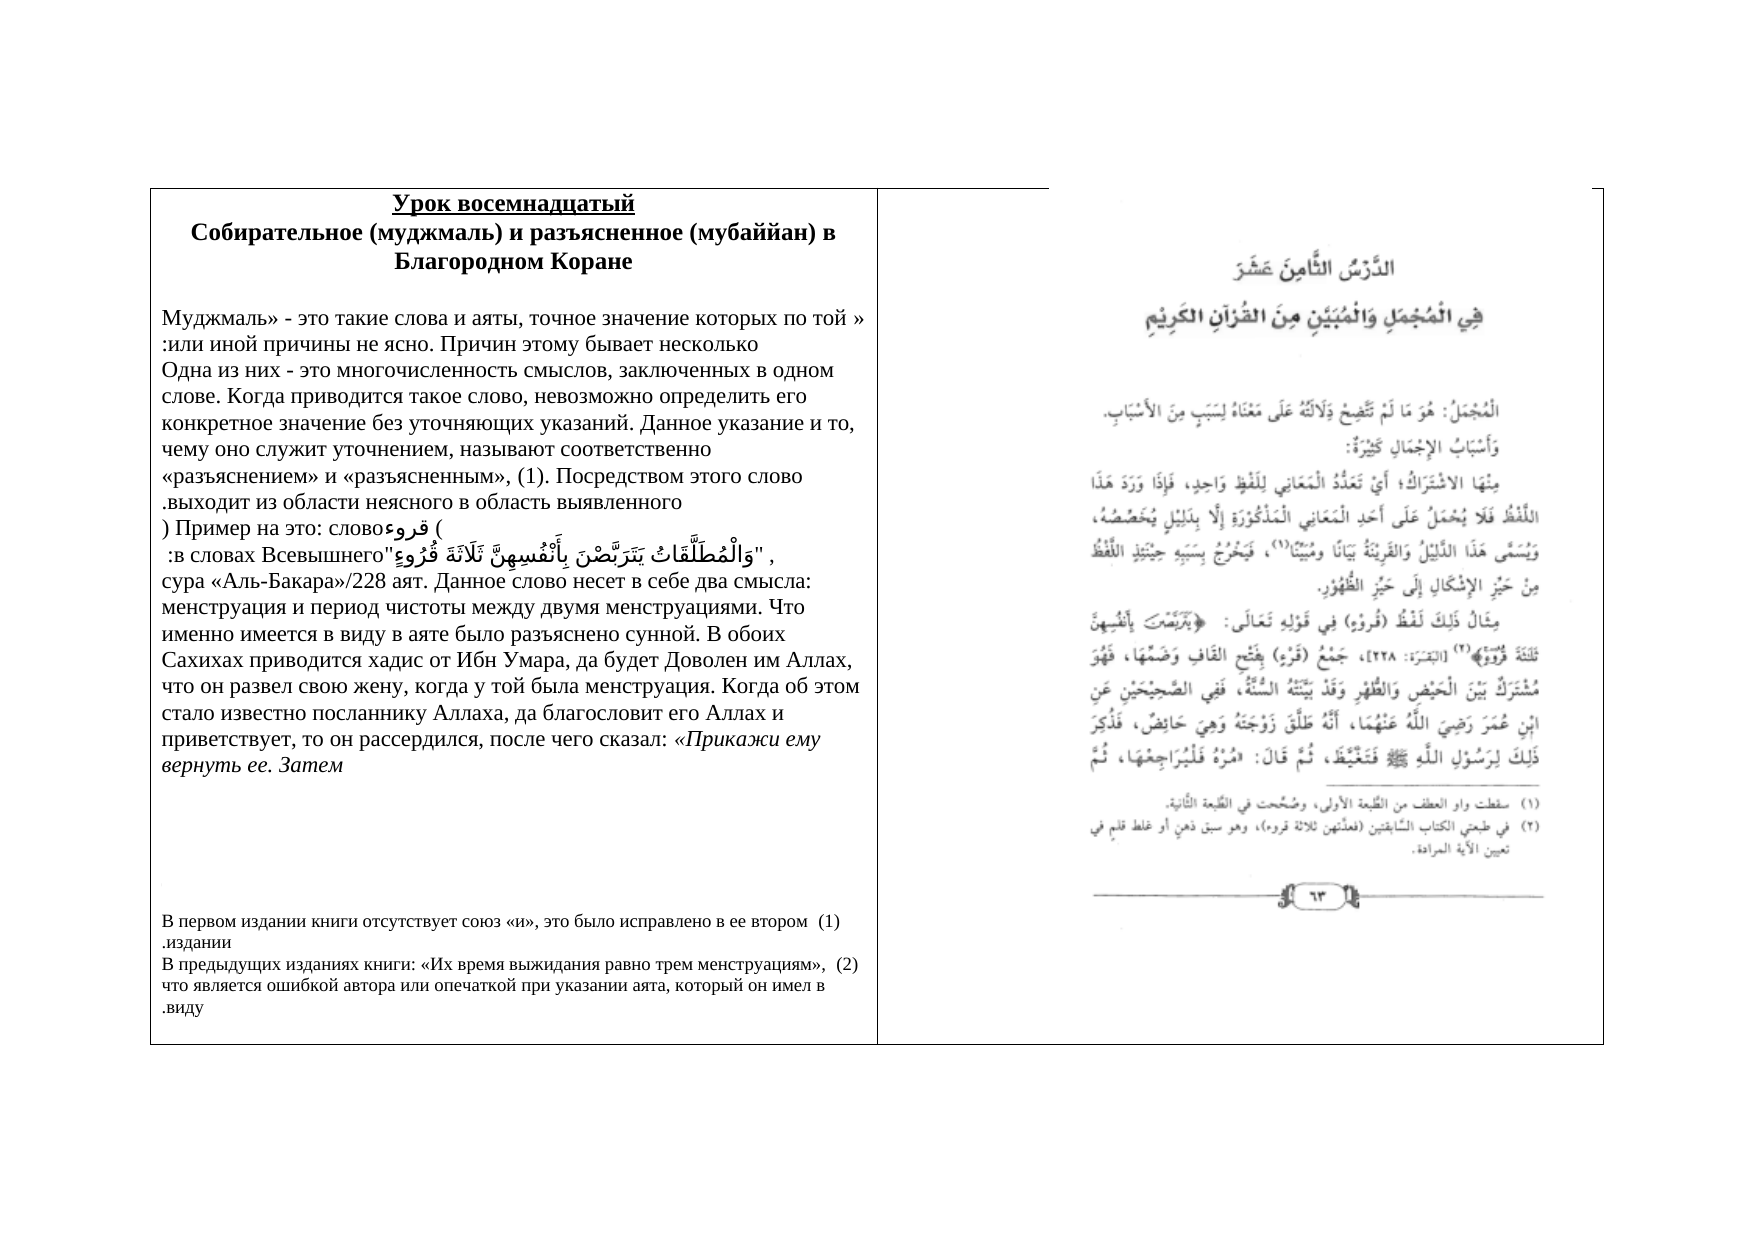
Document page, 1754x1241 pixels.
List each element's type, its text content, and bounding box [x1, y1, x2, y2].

table_header Урок восемнадцатый Собирательное (муджмаль) и разъясненное (мубаййан) в Благородном Коране «Муджмаль» - это такие слова и аяты, точное значение которых по той или иной причины не ясно. Причин этому бывает несколько: Одна из них - это многочисленность смыслов, заключенных в одном слове. Когда приводится такое слово, невозможно определить его конкретное значение без уточняющих указаний. Данное указание и то, чему оно служит уточнением, называют соответственно «разъяснением» и «разъясненным», (1). Посредством этого слово выходит из области неясного в область выявленного. ) قروءПример на это: слово ( , "وَالْمُطَلَّقَاتُ يَتَرَبَّصْنَ بِأَنْفُسِهِنَّ ثَلَاثَةَ قُرُوءٍ"в словах Всевышнего: сура «Аль-Бакара»/228 аят. Данное слово несет в себе два смысла: менструация и период чистоты между двумя менструациями. Что именно имеется в виду в аяте было разъяснено сунной. В обоих Сахихах приводится хадис от Ибн Умара, да будет Доволен им Аллах, что он развел свою жену, когда у той была менструация. Когда об этом стало известно посланнику Аллаха, да благословит его Аллах и приветствует, то он рассердился, после чего сказал: «Прикажи ему вернуть ее. Затем (1) В первом издании книги отсутствует союз «и», это было исправлено в ее втором издании. (2) В предыдущих изданиях книги: «Их время выжидания равно трем менструациям», что является ошибкой автора или опечаткой при указании аята, который он имел в виду. [151, 189, 877, 1044]
table_header [878, 189, 1603, 1044]
picture [1049, 188, 1592, 939]
